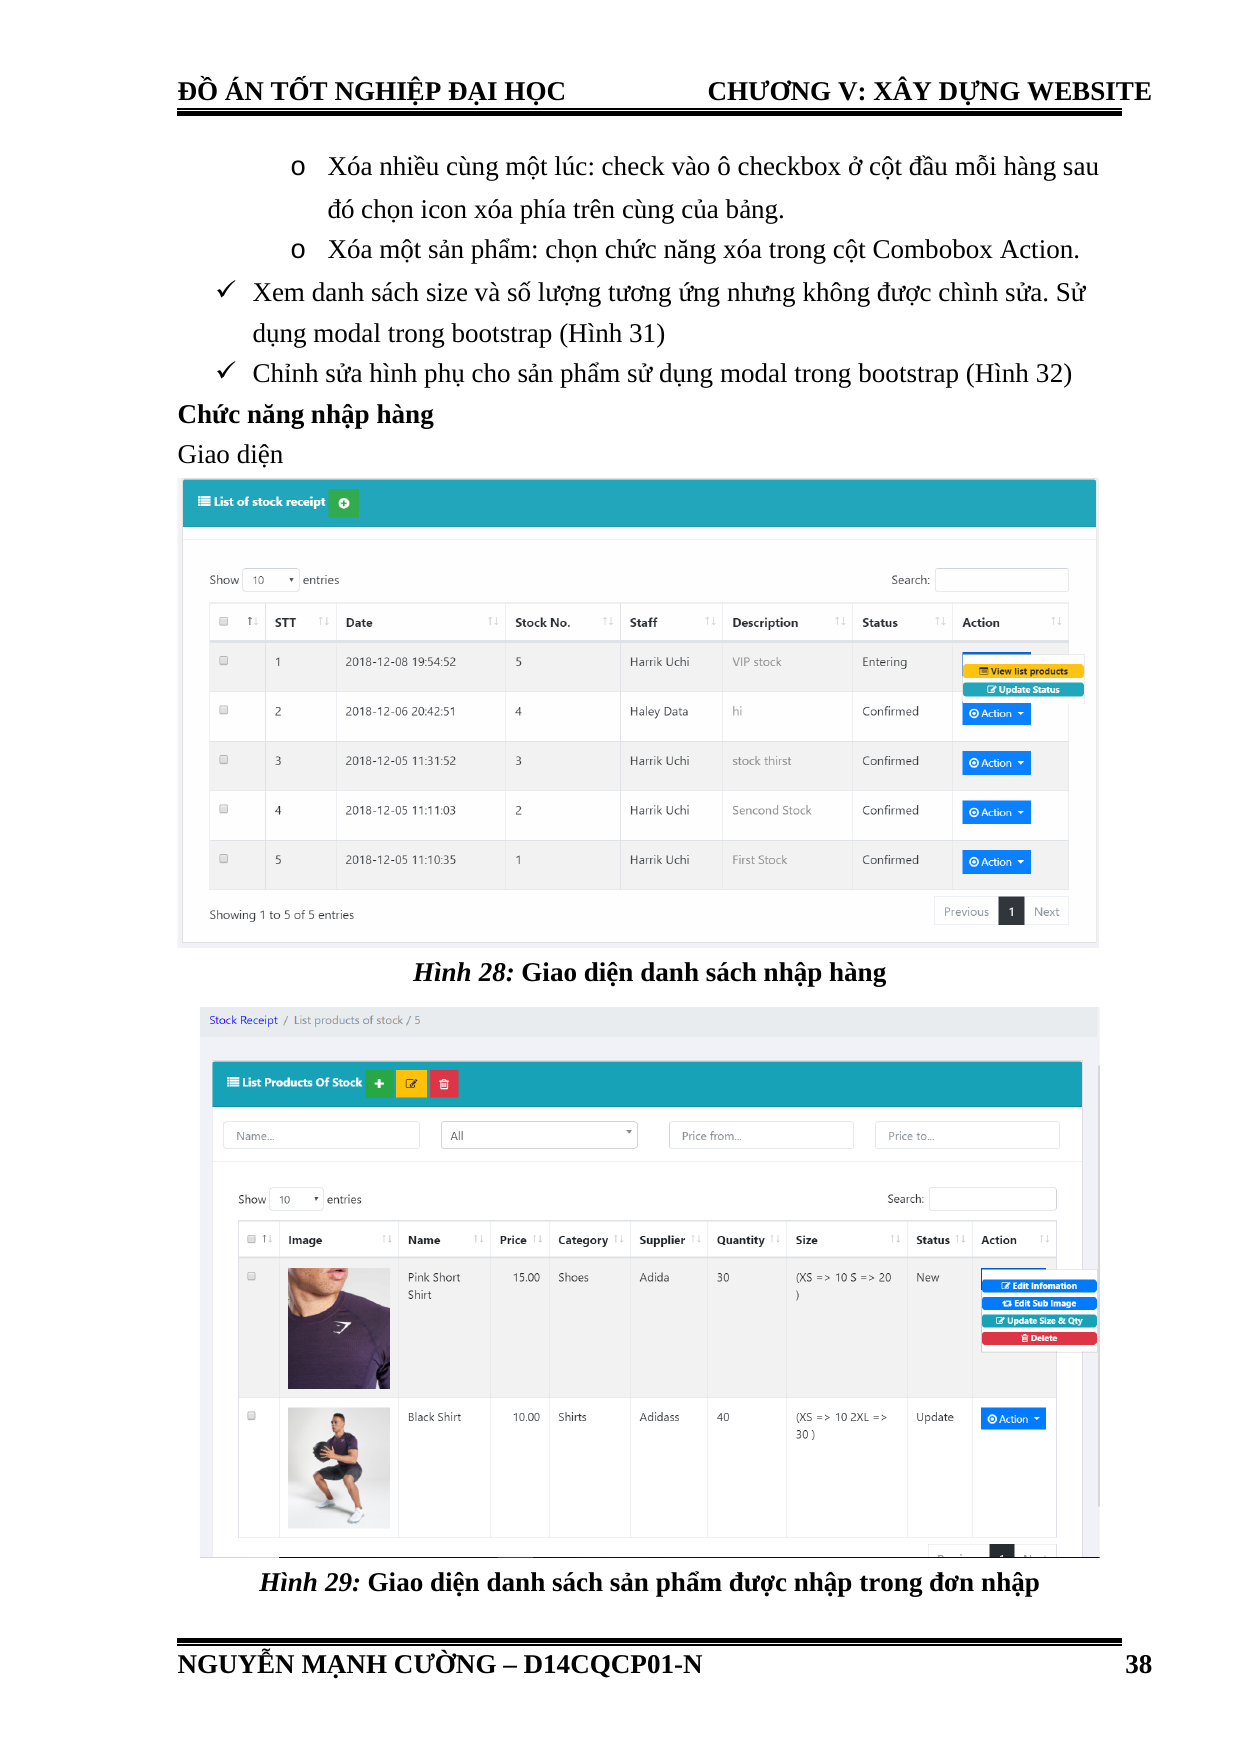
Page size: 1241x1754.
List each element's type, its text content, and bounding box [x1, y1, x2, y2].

picture [177, 478, 1099, 948]
picture [199, 1007, 1100, 1558]
text Chức năng nhập hàng [177, 398, 1122, 429]
list Xóa nhiều cùng một lúc: check vào ô checkbox ở cột đầu mỗi hàng sau đó chọn icon xóa phía trên cùng của bảng. [290, 150, 1122, 224]
list Xem danh sách size và số lượng tương ứng nhưng không được chình sửa. Sử dụng modal trong bootstrap (Hình 31) [215, 277, 1122, 348]
list Xóa một sản phẩm: chọn chức năng xóa trong cột Combobox Action. [290, 233, 1122, 267]
list Chỉnh sửa hình phụ cho sản phẩm sử dụng modal trong bootstrap (Hình 32) [215, 357, 1122, 389]
text Giao diện [177, 438, 1122, 470]
